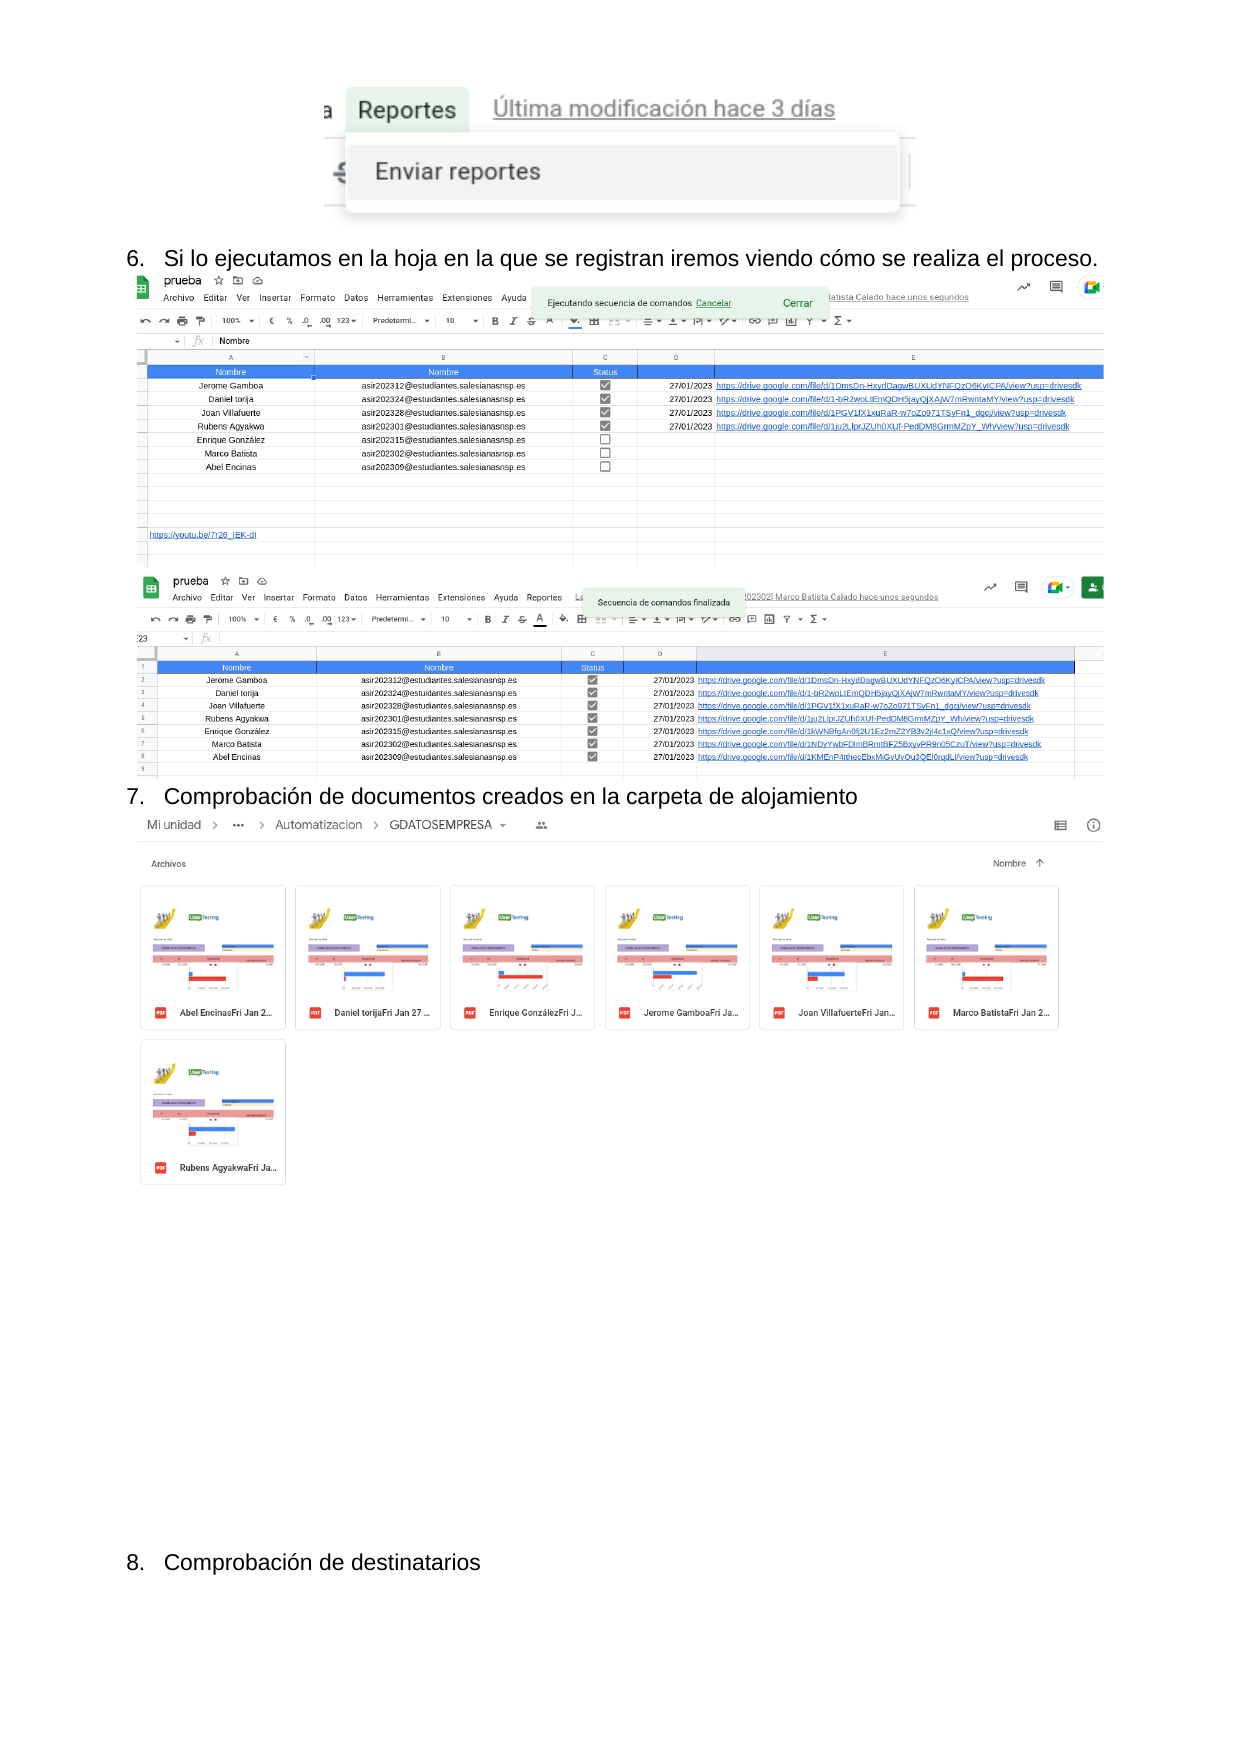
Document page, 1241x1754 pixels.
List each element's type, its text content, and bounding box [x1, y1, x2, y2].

list Comprobación de destinatarios [126, 1549, 1152, 1575]
picture [136, 570, 1104, 779]
picture [136, 812, 1104, 1213]
picture [136, 275, 1104, 567]
list Comprobación de documentos creados en la carpeta de alojamiento [126, 783, 1152, 809]
list Si lo ejecutamos en la hoja en la que se registran iremos viendo cómo se realiza el proceso. [126, 245, 1152, 271]
picture [324, 73, 917, 241]
